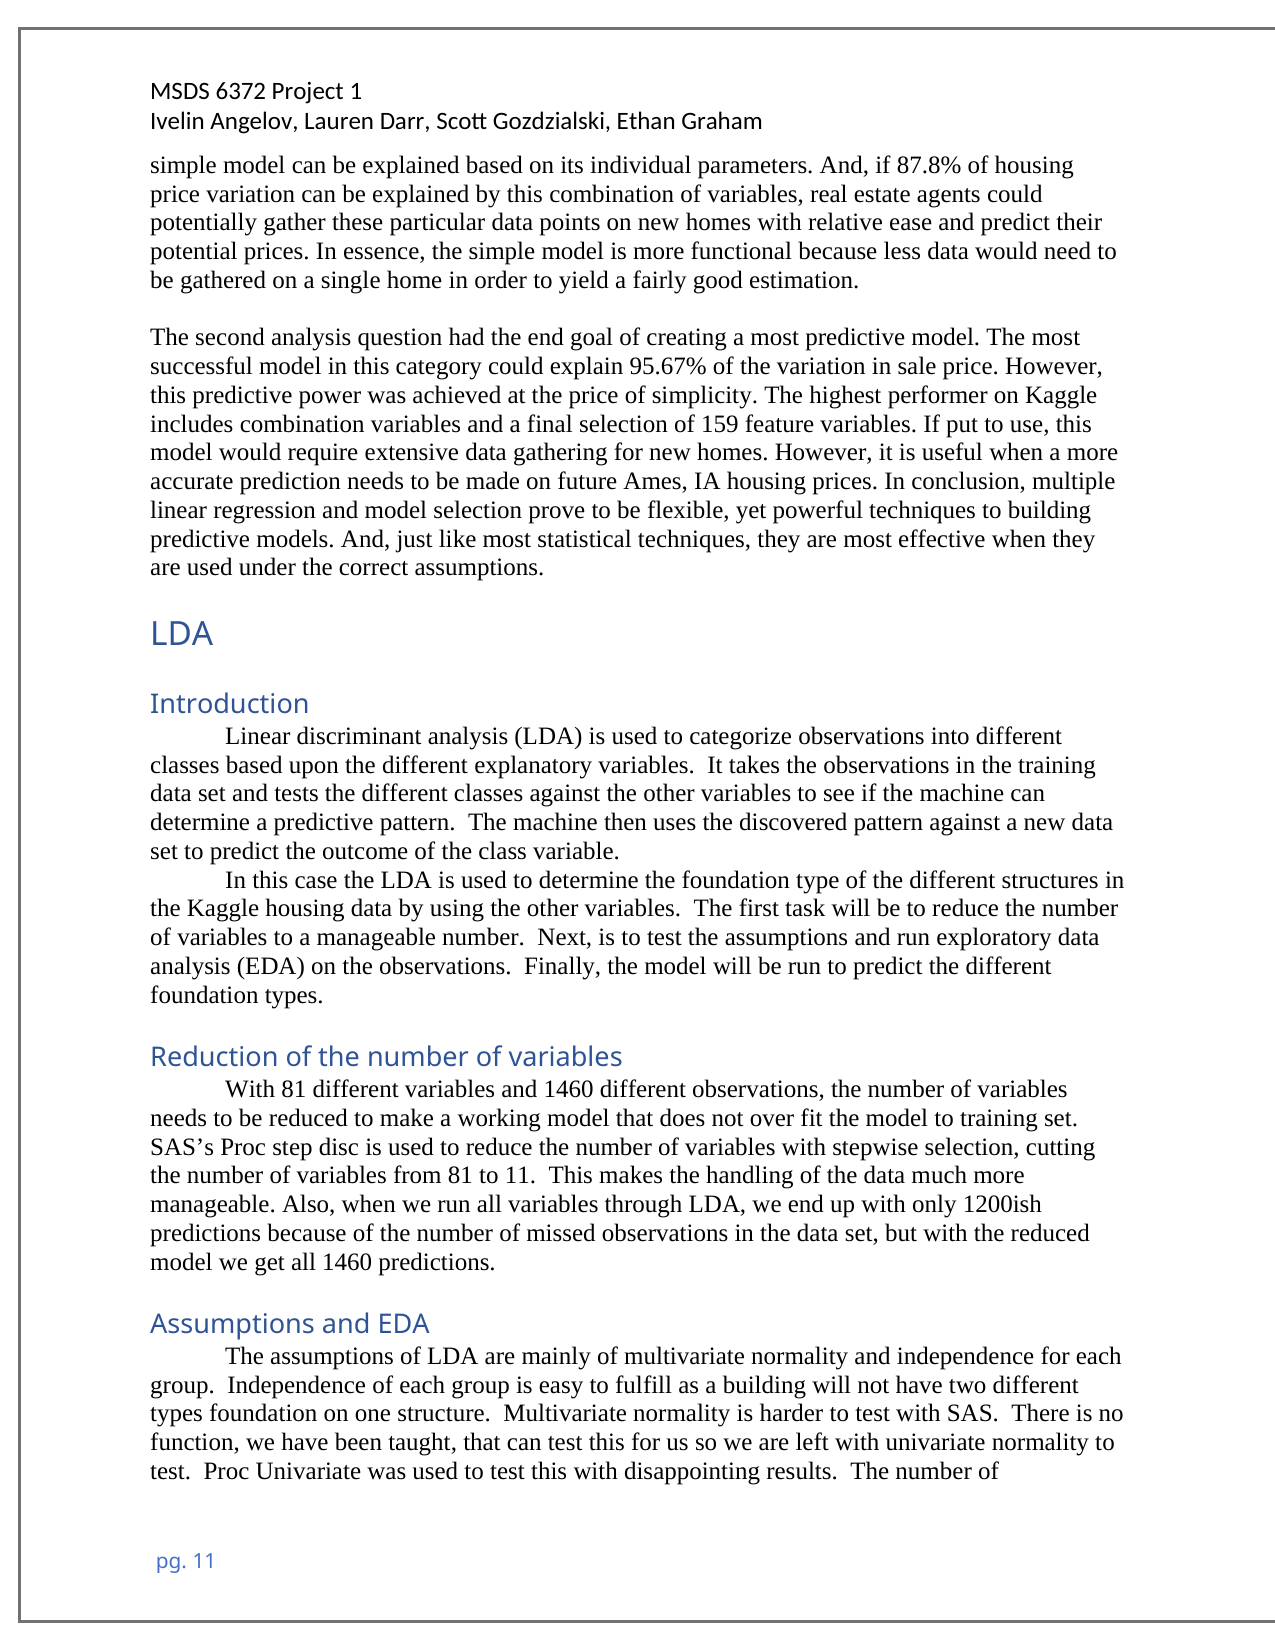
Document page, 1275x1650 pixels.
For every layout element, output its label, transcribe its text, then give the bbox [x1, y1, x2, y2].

text With 81 different variables and 1460 different observations, the number of variables needs to be reduced to make a working model that does not over fit the model to training set. SAS’s Proc step disc is used to reduce the number of variables with stepwise selection, cutting the number of variables from 81 to 11. This makes the handling of the data much more manageable. Also, when we run all variables through LDA, we end up with only 1200ish predictions because of the number of missed observations in the data set, but with the reduced model we get all 1460 predictions. [150, 1074, 1125, 1275]
text LDA [150, 610, 1125, 655]
text In this case the LDA is used to determine the foundation type of the different structures in the Kaggle housing data by using the other variables. The first task will be to reduce the number of variables to a manageable number. Next, is to test the assumptions and run exploratory data analysis (EDA) on the observations. Finally, the model will be run to predict the different foundation types. [150, 865, 1125, 1008]
text Introduction [150, 684, 1125, 721]
text Assumptions and EDA [150, 1304, 1125, 1341]
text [150, 1341, 1125, 1485]
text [150, 150, 1125, 294]
text Reduction of the number of variables [150, 1037, 1125, 1074]
text Linear discriminant analysis (LDA) is used to categorize observations into different classes based upon the different explanatory variables. It takes the observations in the training data set and tests the different classes against the other variables to see if the machine can determine a predictive pattern. The machine then uses the discovered pattern against a new data set to predict the outcome of the class variable. [150, 721, 1125, 865]
text The second analysis question had the end goal of creating a most predictive model. The most successful model in this category could explain 95.67% of the variation in sale price. However, this predictive power was achieved at the price of simplicity. The highest performer on Kaggle includes combination variables and a final selection of 159 feature variables. If put to use, this model would require extensive data gathering for new homes. However, it is useful when a more accurate prediction needs to be made on future Ames, IA housing prices. In conclusion, multiple linear regression and model selection prove to be flexible, yet powerful techniques to building predictive models. And, just like most statistical techniques, they are most effective when they are used under the correct assumptions. [150, 322, 1125, 581]
